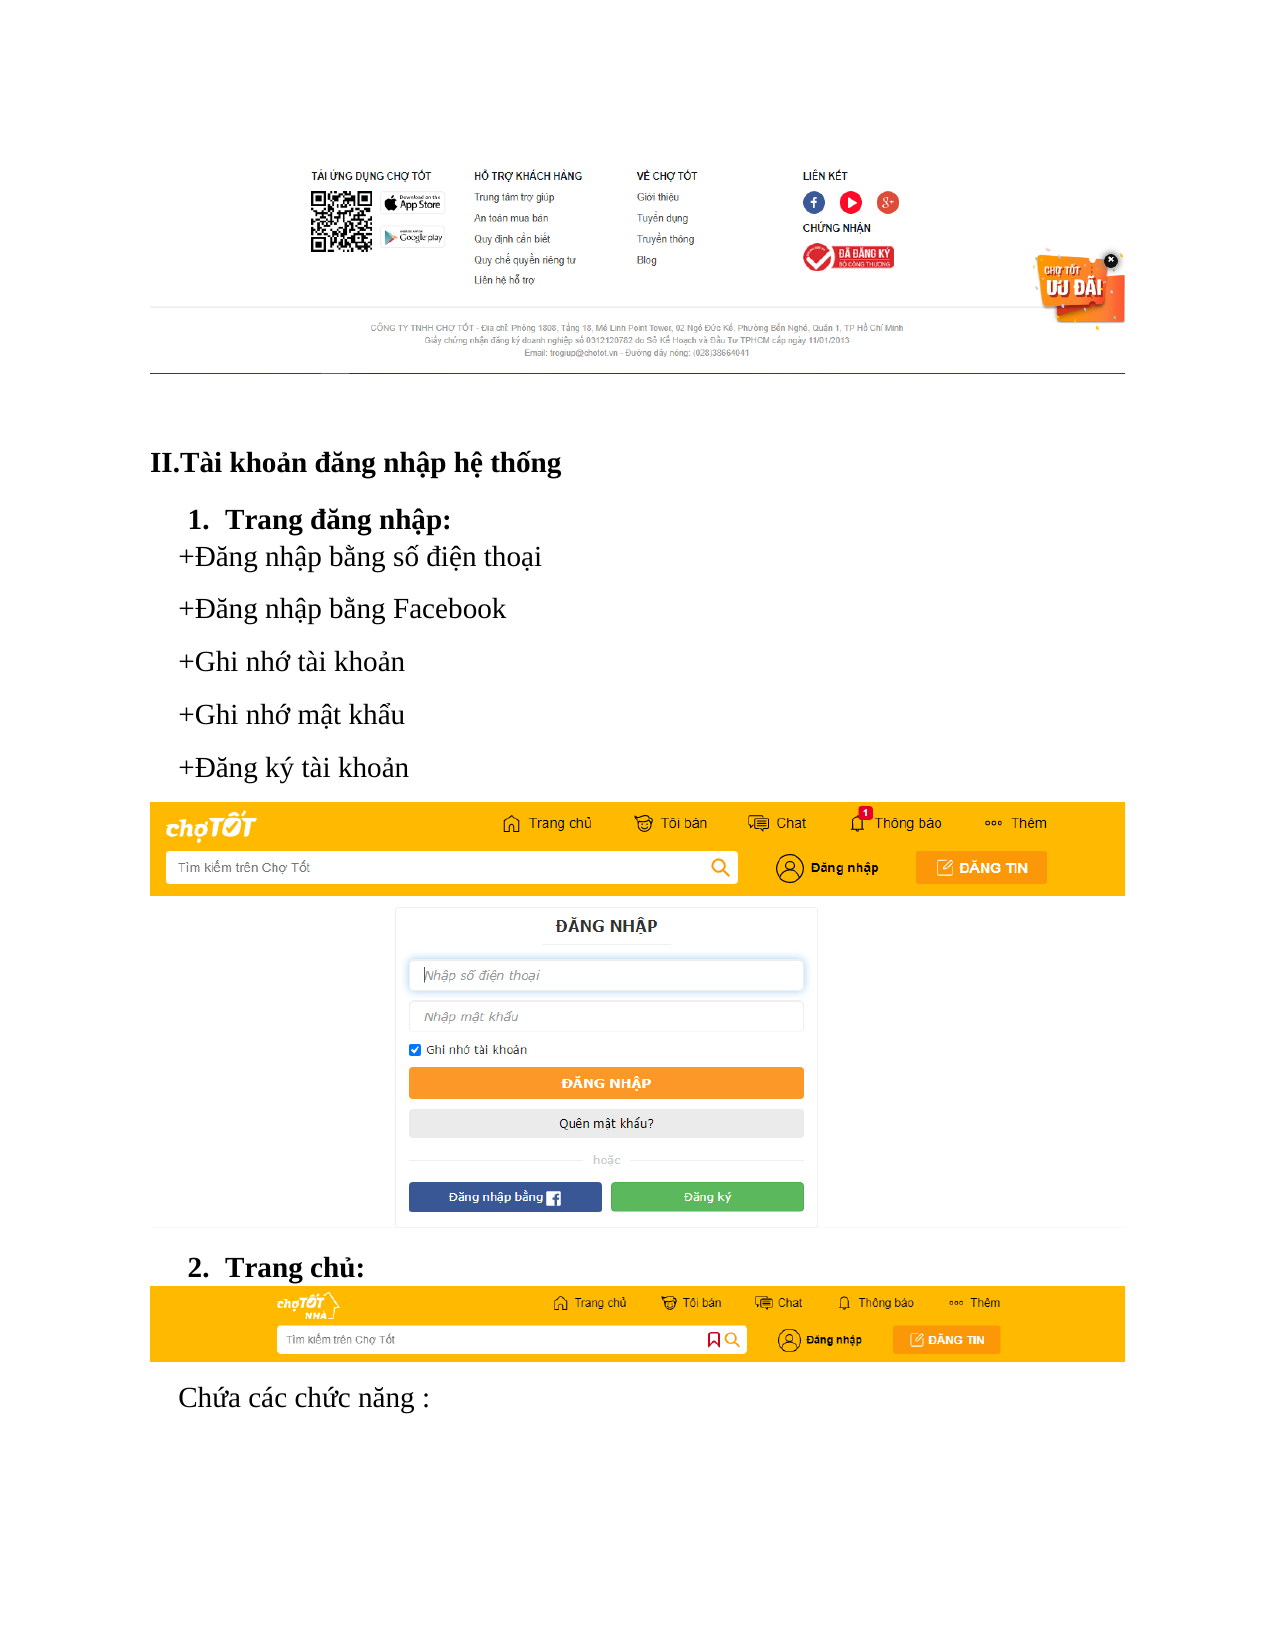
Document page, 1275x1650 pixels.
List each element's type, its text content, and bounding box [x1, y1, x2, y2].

subtitle Trang đăng nhập: [187, 502, 1125, 536]
text +Ghi nhớ mật khẩu [178, 697, 1125, 731]
picture [150, 1286, 1125, 1362]
text II.Tài khoản đăng nhập hệ thống [150, 446, 1125, 479]
text +Đăng nhập bằng số điện thoại [178, 539, 1125, 572]
picture [150, 150, 1125, 374]
text +Ghi nhớ tài khoản [178, 644, 1125, 678]
picture [150, 802, 1125, 1228]
text Chứa các chức năng : [178, 1380, 1125, 1414]
text +Đăng nhập bằng Facebook [178, 591, 1125, 625]
subtitle Trang chủ: [187, 1250, 1125, 1284]
text +Đăng ký tài khoản [178, 750, 1125, 783]
